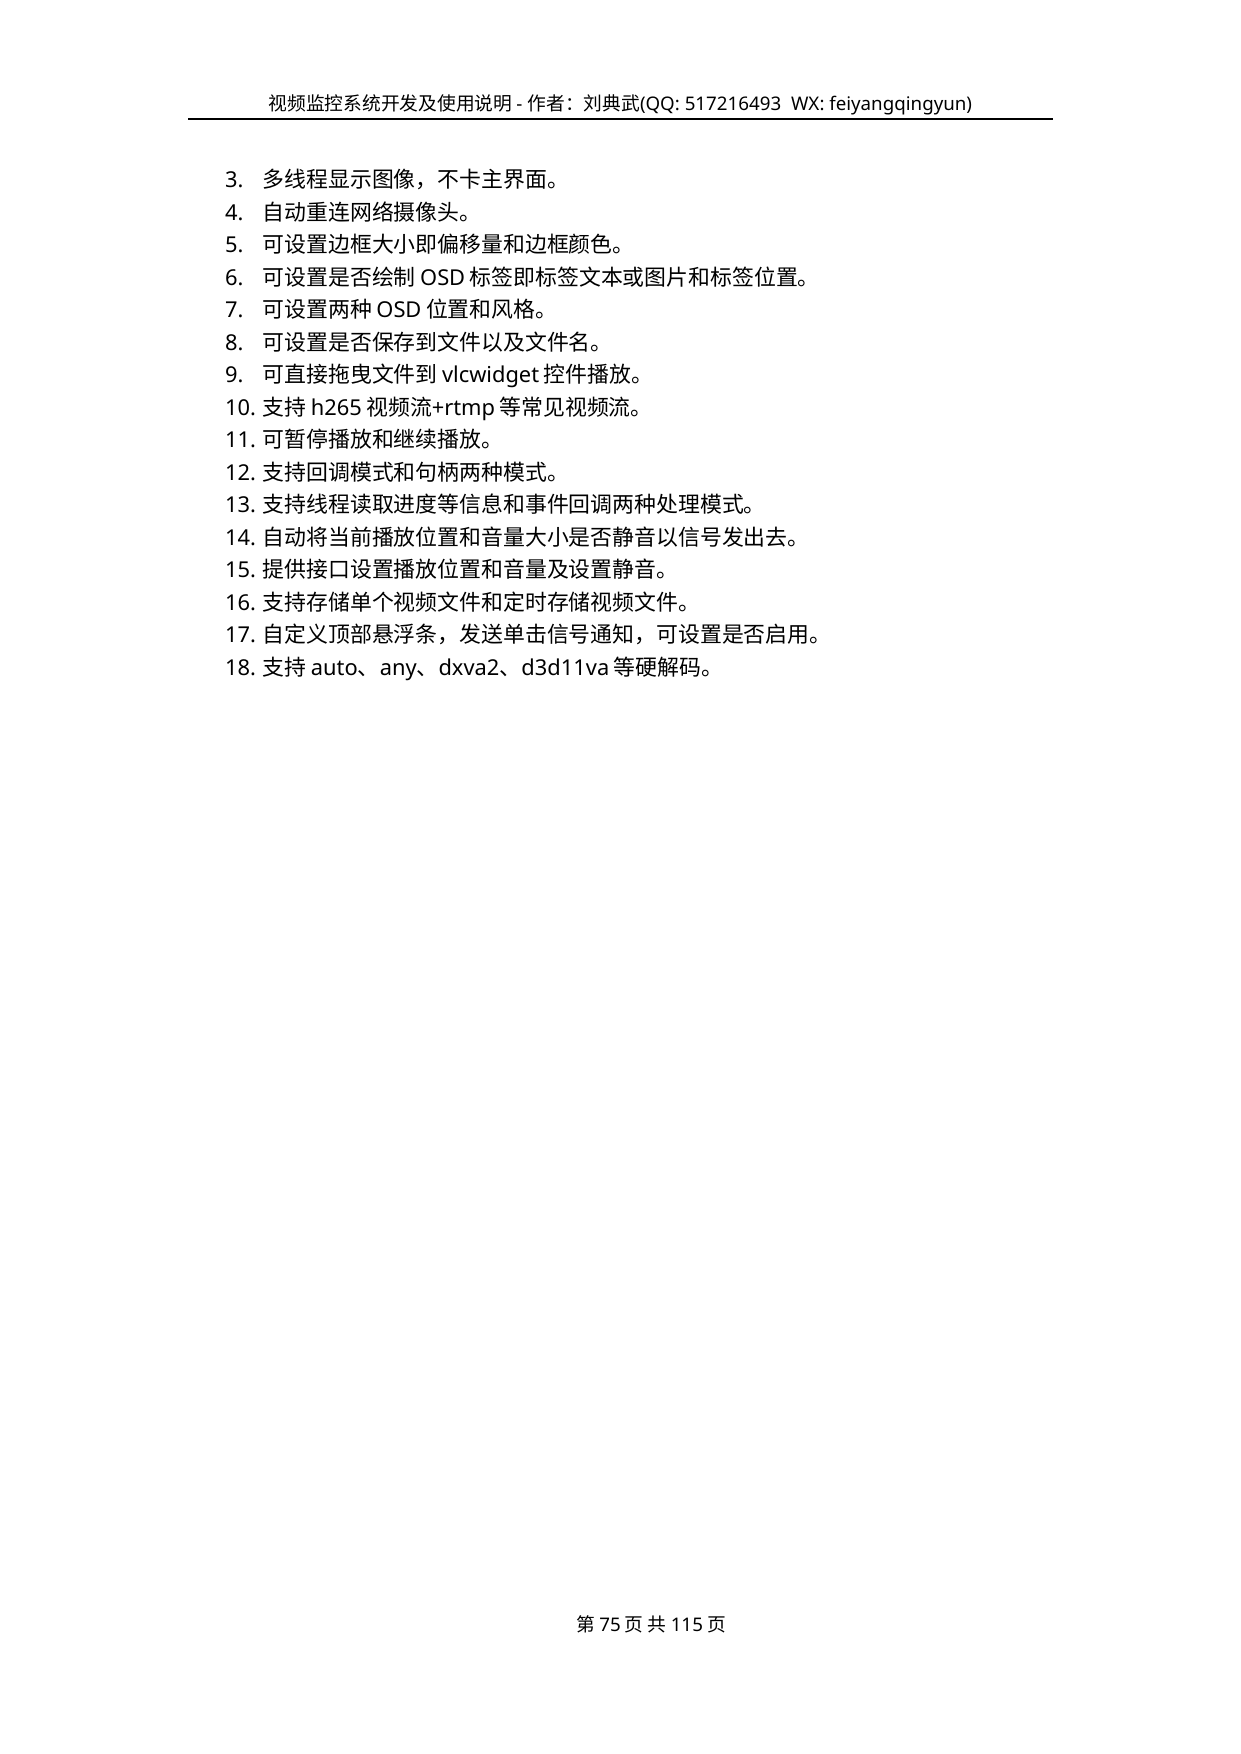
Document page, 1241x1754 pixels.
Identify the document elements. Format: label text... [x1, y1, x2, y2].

list 支持auto、any、dxva2、d3d11va等硬解码。 [225, 649, 1053, 682]
list 自动重连网络摄像头。 [225, 194, 1053, 227]
list 可暂停播放和继续播放。 [225, 422, 1053, 454]
list 自动将当前播放位置和音量大小是否静音以信号发出去。 [225, 519, 1053, 552]
list 可设置是否绘制OSD标签即标签文本或图片和标签位置。 [225, 259, 1053, 292]
list 可设置是否保存到文件以及文件名。 [225, 324, 1053, 357]
list 可设置边框大小即偏移量和边框颜色。 [225, 227, 1053, 259]
list 支持回调模式和句柄两种模式。 [225, 454, 1053, 487]
list 支持h265视频流+rtmp等常见视频流。 [225, 389, 1053, 422]
list 可直接拖曳文件到vlcwidget控件播放。 [225, 357, 1053, 389]
list 自定义顶部悬浮条，发送单击信号通知，可设置是否启用。 [225, 617, 1053, 649]
list 多线程显示图像，不卡主界面。 [225, 162, 1053, 194]
list 提供接口设置播放位置和音量及设置静音。 [225, 552, 1053, 584]
list 可设置两种OSD位置和风格。 [225, 292, 1053, 324]
list 支持线程读取进度等信息和事件回调两种处理模式。 [225, 487, 1053, 519]
list 支持存储单个视频文件和定时存储视频文件。 [225, 584, 1053, 617]
